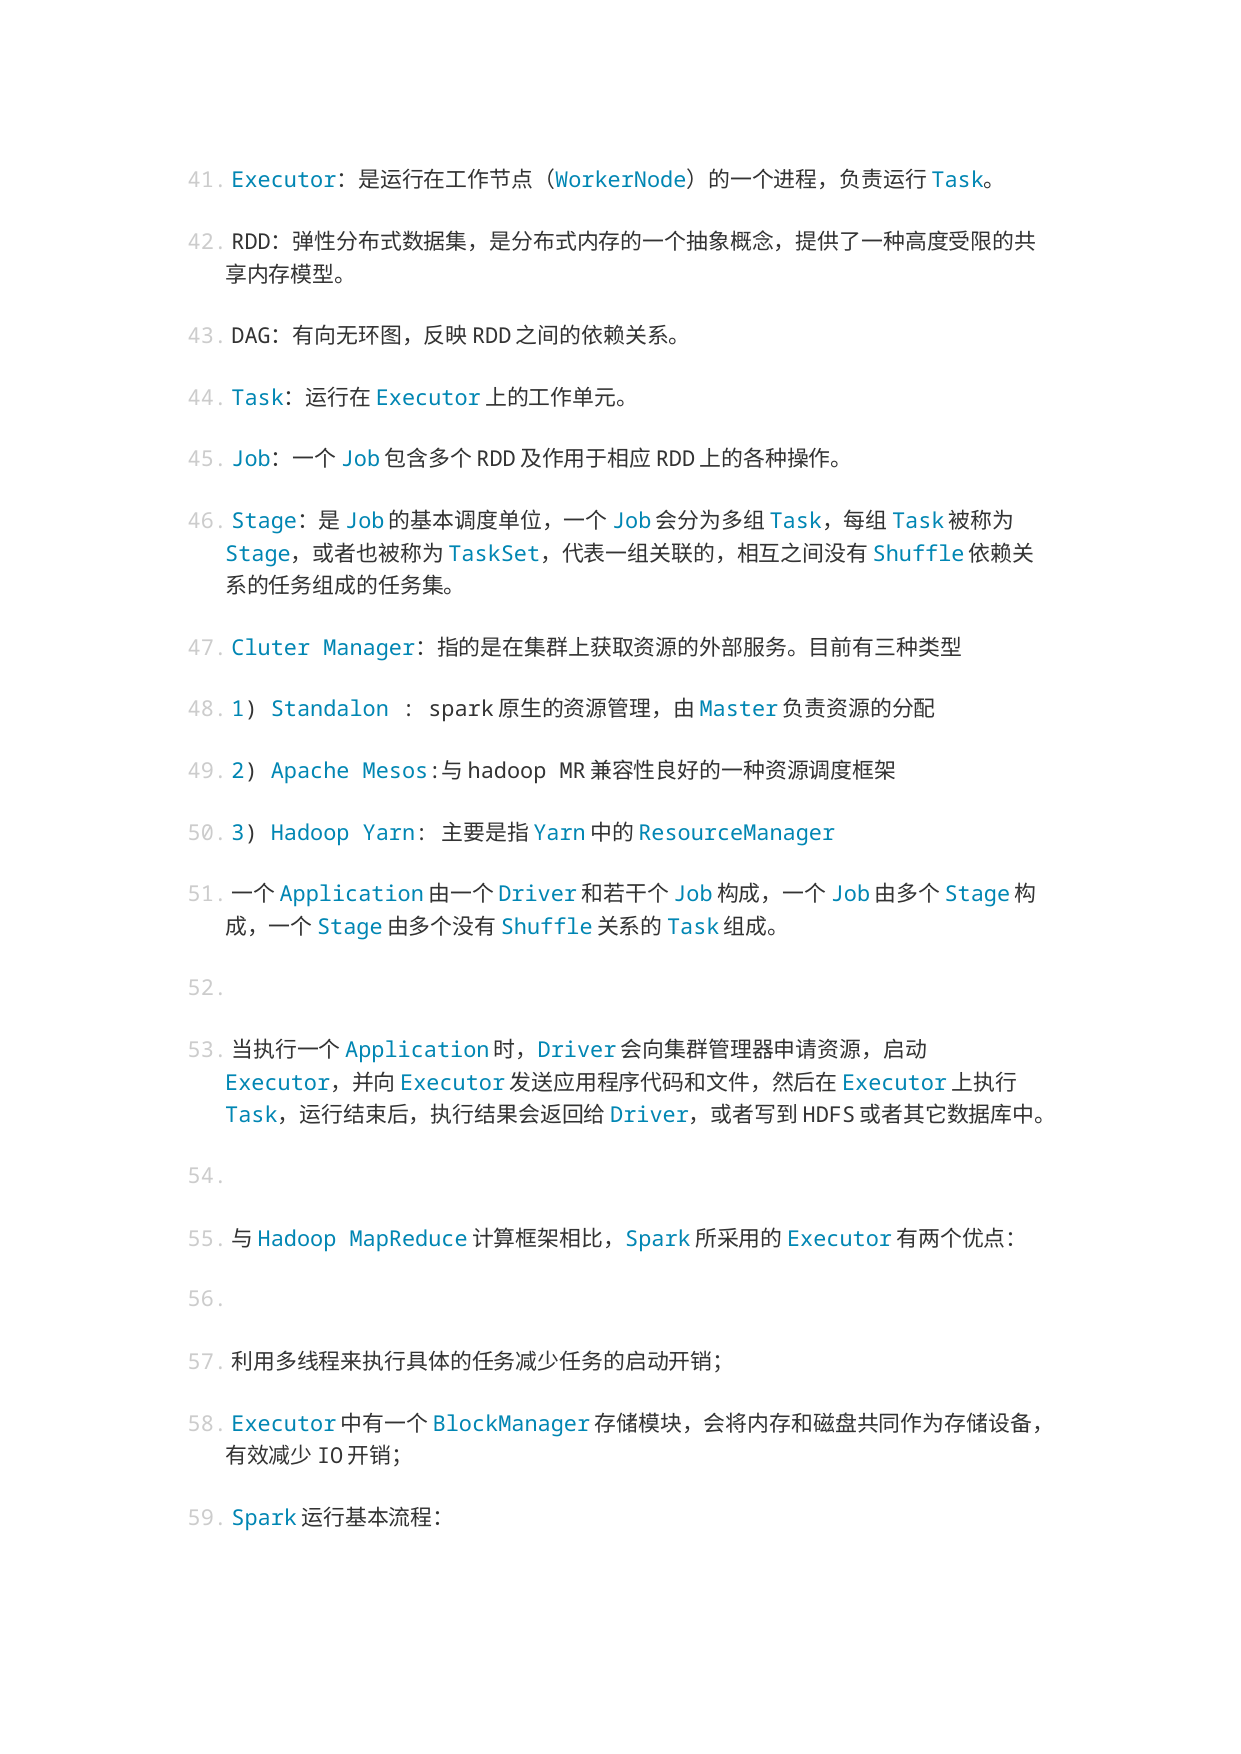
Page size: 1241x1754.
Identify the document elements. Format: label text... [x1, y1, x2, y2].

list 与Hadoop MapReduce计算框架相比，Spark所采用的Executor有两个优点： [187, 1220, 1053, 1253]
list DAG：有向无环图，反映RDD之间的依赖关系。 [187, 318, 1053, 350]
list Job：一个Job包含多个RDD及作用于相应RDD上的各种操作。 [187, 441, 1053, 474]
list Task：运行在Executor上的工作单元。 [187, 379, 1053, 412]
list RDD：弹性分布式数据集，是分布式内存的一个抽象概念，提供了一种高度受限的共享内存模型。 [187, 224, 1053, 289]
list 利用多线程来执行具体的任务减少任务的启动开销； [187, 1344, 1053, 1376]
list Spark运行基本流程： [187, 1499, 1053, 1532]
list Executor中有一个BlockManager存储模块，会将内存和磁盘共同作为存储设备，有效减少IO开销； [187, 1405, 1053, 1470]
list 3) Hadoop Yarn: 主要是指Yarn中的ResourceManager [187, 814, 1053, 847]
list 一个Application由一个Driver和若干个Job构成，一个Job由多个Stage构成，一个Stage由多个没有Shuffle关系的Task组成。 [187, 876, 1053, 941]
list 当执行一个Application时，Driver会向集群管理器申请资源，启动Executor，并向Executor发送应用程序代码和文件，然后在Executor上执行Task，运行结束后，执行结果会返回给Driver，或者写到HDFS或者其它数据库中。 [187, 1032, 1053, 1129]
list 1) Standalon : spark原生的资源管理，由Master负责资源的分配 [187, 691, 1053, 724]
list 2) Apache Mesos:与hadoop MR兼容性良好的一种资源调度框架 [187, 753, 1053, 785]
list Executor：是运行在工作节点（WorkerNode）的一个进程，负责运行Task。 [187, 162, 1053, 194]
list Stage：是Job的基本调度单位，一个Job会分为多组Task，每组Task被称为Stage，或者也被称为TaskSet，代表一组关联的，相互之间没有Shuffle依赖关系的任务组成的任务集。 [187, 503, 1053, 600]
list Cluter Manager：指的是在集群上获取资源的外部服务。目前有三种类型 [187, 629, 1053, 662]
